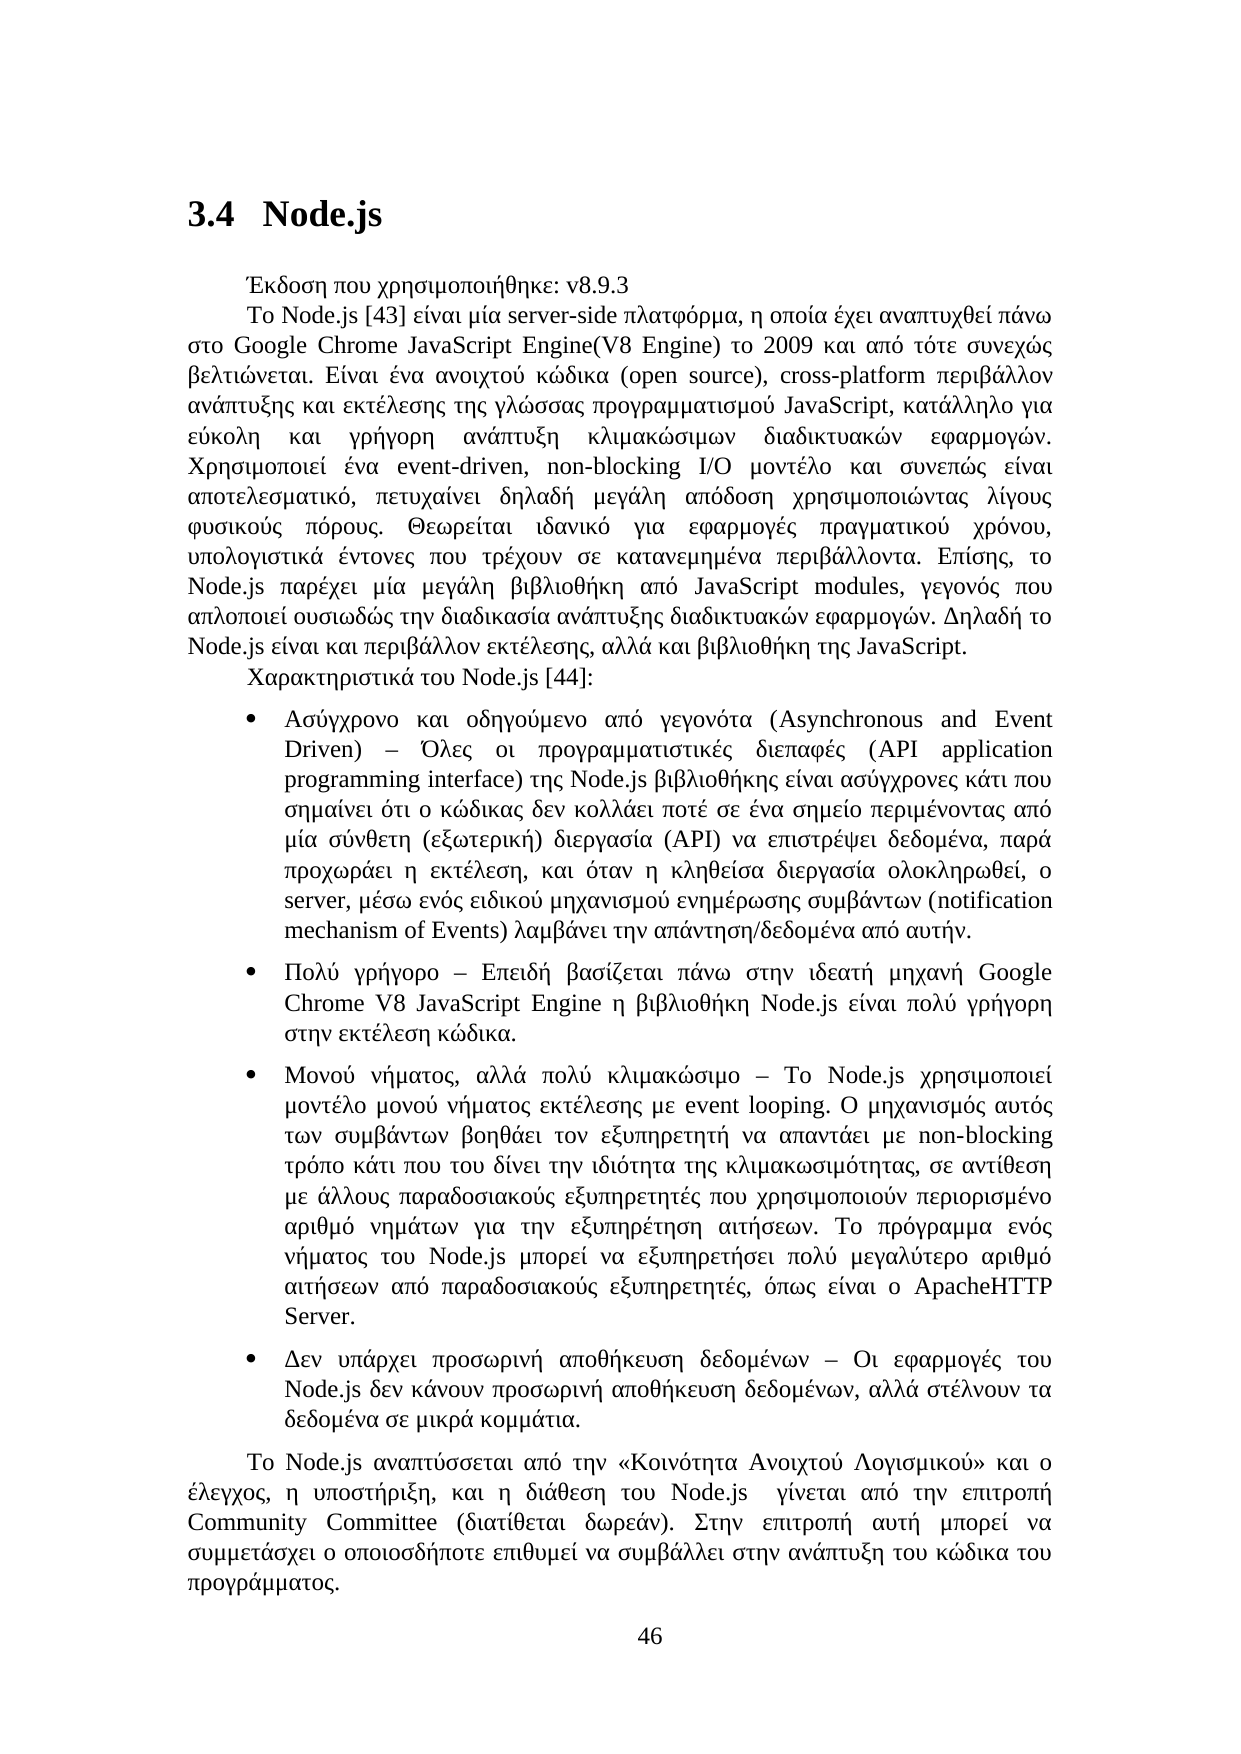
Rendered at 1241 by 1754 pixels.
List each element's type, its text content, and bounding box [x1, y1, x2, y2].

text Έκδοση που χρησιμοποιήθηκε: v8.9.3 [187, 270, 1053, 299]
text Το Node.js είναι μία server-side πλατφόρμα, η οποία έχει αναπτυχθεί πάνω στο Google Chrome JavaScript Engine(V8 Engine) το 2009 και από τότε συνεχώς βελτιώνεται. Είναι ένα ανοιχτού κώδικα (open source), cross-platform περιβάλλον ανάπτυξης και εκτέλεσης της γλώσσας προγραμματισμού JavaScript, κατάλληλο για εύκολη και γρήγορη ανάπτυξη κλιμακώσιμων διαδικτυακών εφαρμογών. Χρησιμοποιεί ένα event-driven, non-blocking I/O μοντέλο και συνεπώς είναι αποτελεσματικό, πετυχαίνει δηλαδή μεγάλη απόδοση χρησιμοποιώντας λίγους φυσικούς πόρους. Θεωρείται ιδανικό για εφαρμογές πραγματικού χρόνου, υπολογιστικά έντονες που τρέχουν σε κατανεμημένα περιβάλλοντα. Επίσης, το Node.js παρέχει μία μεγάλη βιβλιοθήκη από JavaScript modules, γεγονός που απλοποιεί ουσιωδώς την διαδικασία ανάπτυξης διαδικτυακών εφαρμογών. Δηλαδή το Node.js είναι και περιβάλλον εκτέλεσης, αλλά και βιβλιοθήκη της JavaScript. [187, 300, 1053, 660]
list Μονού νήματος, αλλά πολύ κλιμακώσιμο – Το Node.js χρησιμοποιεί μοντέλο μονού νήματος εκτέλεσης με event looping. Ο μηχανισμός αυτός των συμβάντων βοηθάει τον εξυπηρετητή να απαντάει με non-blocking τρόπο κάτι που του δίνει την ιδιότητα της κλιμακωσιμότητας, σε αντίθεση με άλλους παραδοσιακούς εξυπηρετητές που χρησιμοποιούν περιορισμένο αριθμό νημάτων για την εξυπηρέτηση αιτήσεων. Το πρόγραμμα ενός νήματος του Node.js μπορεί να εξυπηρετήσει πολύ μεγαλύτερο αριθμό αιτήσεων από παραδοσιακούς εξυπηρετητές, όπως είναι ο ApacheHTTP Server. [247, 1060, 1053, 1330]
list Ασύγχρονο και οδηγούμενο από γεγονότα (Asynchronous and Event Driven) – Όλες οι προγραμματιστικές διεπαφές (API application programming interface) της Node.js βιβλιοθήκης είναι ασύγχρονες κάτι που σημαίνει ότι ο κώδικας δεν κολλάει ποτέ σε ένα σημείο περιμένοντας από μία σύνθετη (εξωτερική) διεργασία (API) να επιστρέψει δεδομένα, παρά προχωράει η εκτέλεση, και όταν η κληθείσα διεργασία ολοκληρωθεί, ο server, μέσω ενός ειδικού μηχανισμού ενημέρωσης συμβάντων (notification mechanism of Events) λαμβάνει την απάντηση/δεδομένα από αυτήν. [247, 704, 1053, 944]
list Δεν υπάρχει προσωρινή αποθήκευση δεδομένων – Οι εφαρμογές του Node.js δεν κάνουν προσωρινή αποθήκευση δεδομένων, αλλά στέλνουν τα δεδομένα σε μικρά κομμάτια. [247, 1344, 1053, 1433]
text Το Node.js αναπτύσσεται από την «Κοινότητα Ανοιχτού Λογισμικού» και ο έλεγχος, η υποστήριξη, και η διάθεση του Node.js γίνεται από την επιτροπή Community Committee (διατίθεται δωρεάν). Στην επιτροπή αυτή μπορεί να συμμετάσχει ο οποιοσδήποτε επιθυμεί να συμβάλλει στην ανάπτυξη του κώδικα του προγράμματος. [187, 1447, 1053, 1596]
text Χαρακτηριστικά του Node.js : [187, 662, 1053, 690]
subtitle Node.js [187, 192, 1053, 235]
list Πολύ γρήγορο – Επειδή βασίζεται πάνω στην ιδεατή μηχανή Google Chrome V8 JavaScript Engine η βιβλιοθήκη Node.js είναι πολύ γρήγορη στην εκτέλεση κώδικα. [247, 957, 1053, 1046]
